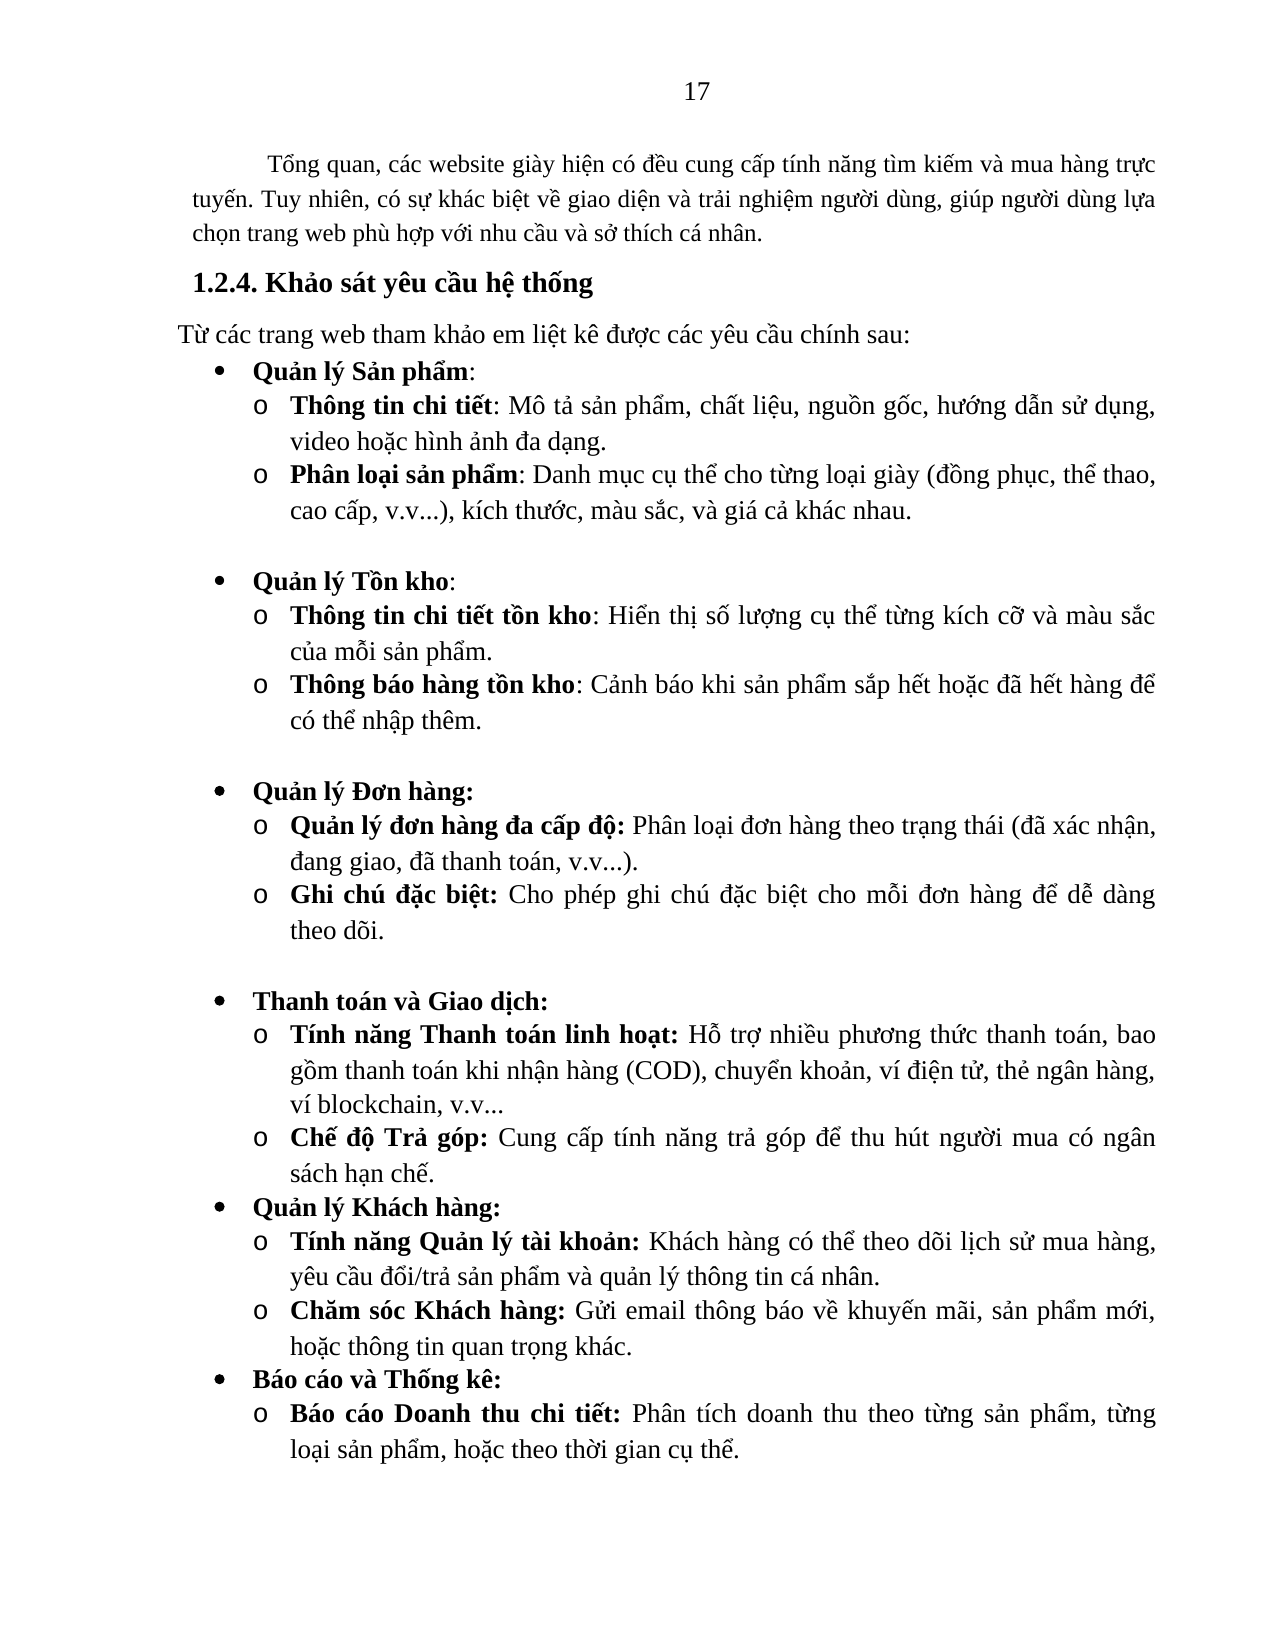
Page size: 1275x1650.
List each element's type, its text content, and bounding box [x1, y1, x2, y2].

list Tính năng Quản lý tài khoản: Khách hàng có thể theo dõi lịch sử mua hàng, yêu cầu đổi/trả sản phẩm và quản lý thông tin cá nhân. [252, 1225, 1157, 1292]
list Quản lý Sản phẩm: [215, 356, 1157, 387]
list Báo cáo Doanh thu chi tiết: Phân tích doanh thu theo từng sản phẩm, từng loại sản phẩm, hoặc theo thời gian cụ thể. [252, 1397, 1157, 1464]
list Tính năng Thanh toán linh hoạt: Hỗ trợ nhiều phương thức thanh toán, bao gồm thanh toán khi nhận hàng (COD), chuyển khoản, ví điện tử, thẻ ngân hàng, ví blockchain, v.v... [252, 1019, 1157, 1119]
list Thông tin chi tiết tồn kho: Hiển thị số lượng cụ thể từng kích cỡ và màu sắc của mỗi sản phẩm. [252, 599, 1157, 666]
list Quản lý Đơn hàng: [215, 775, 1157, 806]
text Tổng quan, các website giày hiện có đều cung cấp tính năng tìm kiếm và mua hàng trực tuyến. Tuy nhiên, có sự khác biệt về giao diện và trải nghiệm người dùng, giúp người dùng lựa chọn trang web phù hợp với nhu cầu và sở thích cá nhân. [192, 149, 1157, 247]
list Quản lý Tồn kho: [215, 565, 1157, 597]
list Chế độ Trả góp: Cung cấp tính năng trả góp để thu hút người mua có ngân sách hạn chế. [252, 1122, 1157, 1188]
subtitle 1.2.4. Khảo sát yêu cầu hệ thống [177, 266, 1157, 299]
text Từ các trang web tham khảo em liệt kê được các yêu cầu chính sau: [177, 318, 1157, 349]
list Phân loại sản phẩm: Danh mục cụ thể cho từng loại giày (đồng phục, thể thao, cao cấp, v.v...), kích thước, màu sắc, và giá cả khác nhau. [252, 459, 1157, 526]
list Thanh toán và Giao dịch: [215, 985, 1157, 1016]
list Báo cáo và Thống kê: [215, 1363, 1157, 1395]
list Thông tin chi tiết: Mô tả sản phẩm, chất liệu, nguồn gốc, hướng dẫn sử dụng, video hoặc hình ảnh đa dạng. [252, 389, 1157, 456]
list Chăm sóc Khách hàng: Gửi email thông báo về khuyến mãi, sản phẩm mới, hoặc thông tin quan trọng khác. [252, 1294, 1157, 1361]
list Ghi chú đặc biệt: Cho phép ghi chú đặc biệt cho mỗi đơn hàng để dễ dàng theo dõi. [252, 878, 1157, 945]
list Thông báo hàng tồn kho: Cảnh báo khi sản phẩm sắp hết hoặc đã hết hàng để có thể nhập thêm. [252, 668, 1157, 735]
list Quản lý Khách hàng: [215, 1191, 1157, 1222]
list Quản lý đơn hàng đa cấp độ: Phân loại đơn hàng theo trạng thái (đã xác nhận, đang giao, đã thanh toán, v.v...). [252, 809, 1157, 876]
